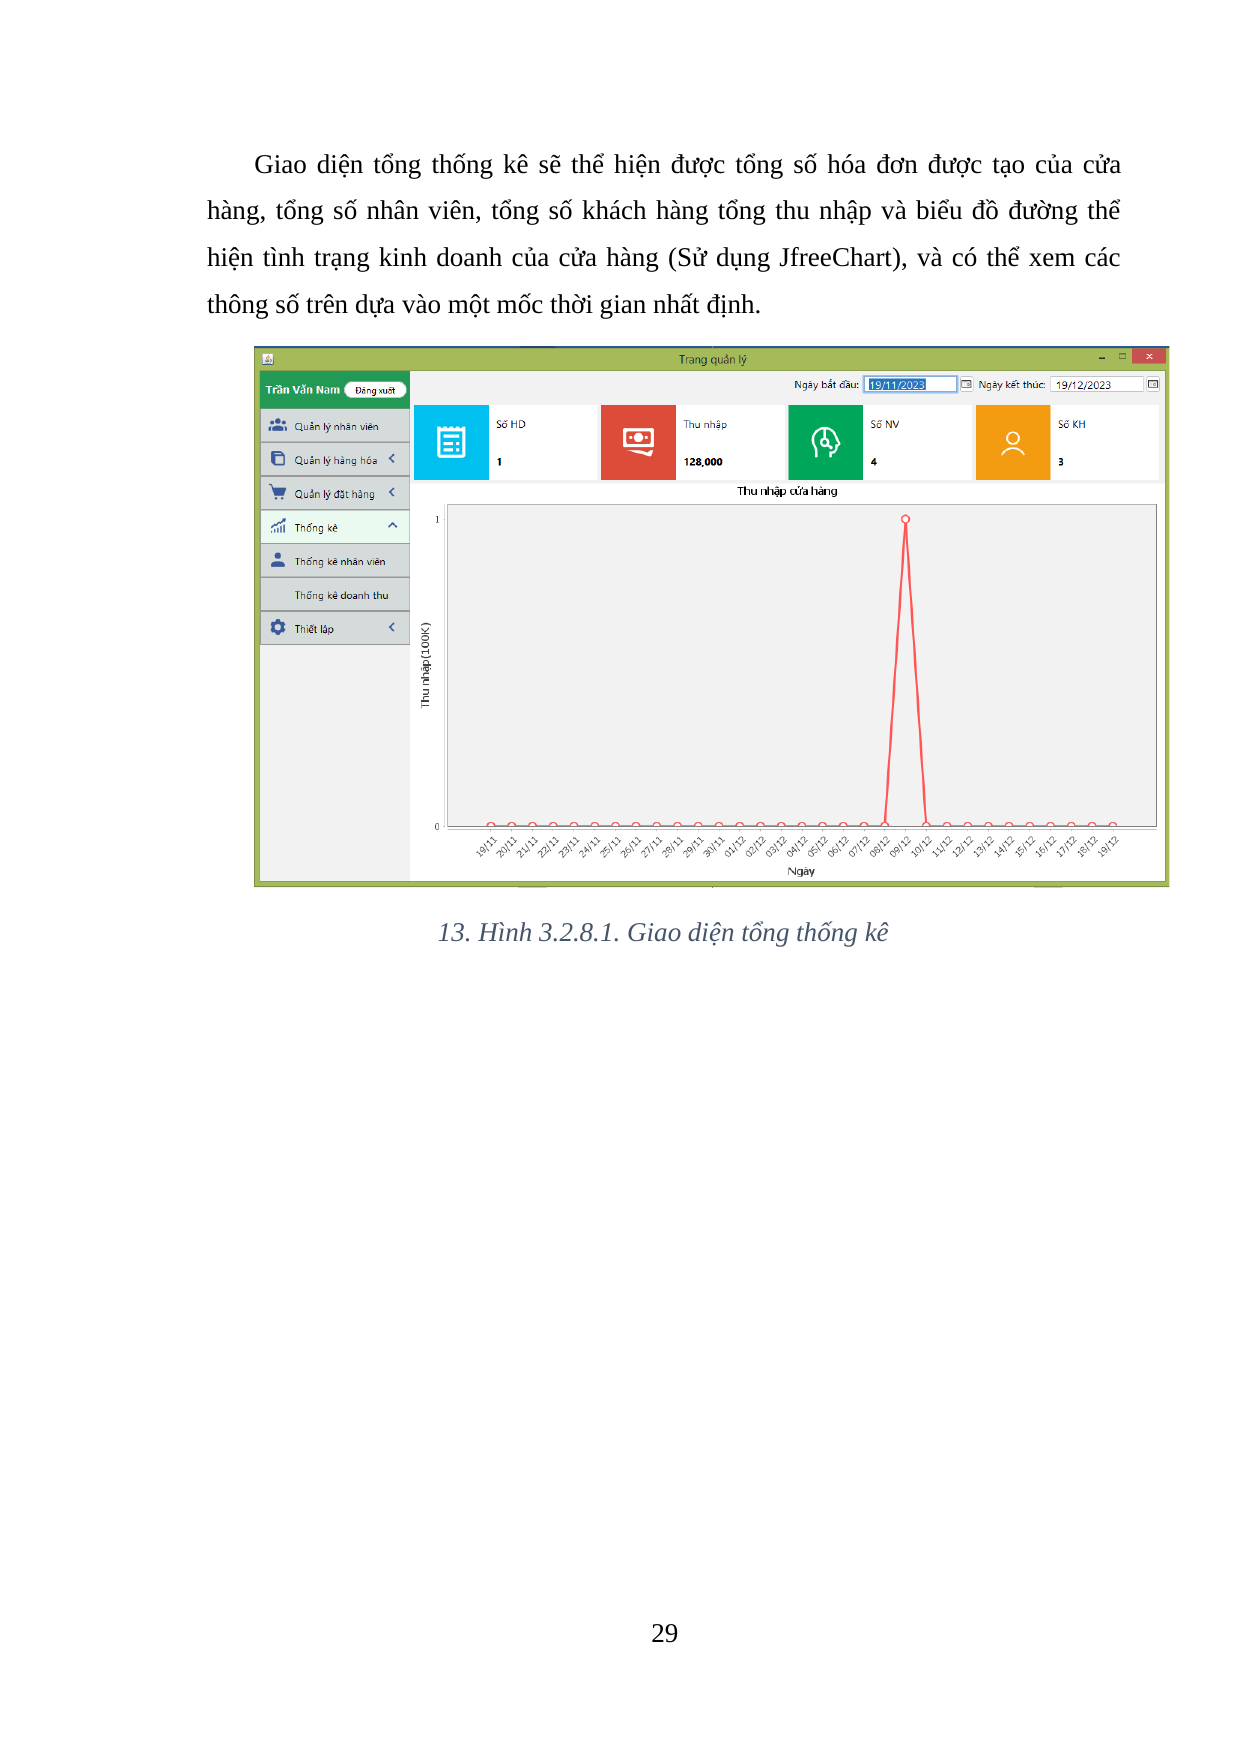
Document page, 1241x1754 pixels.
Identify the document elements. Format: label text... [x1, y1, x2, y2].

text 13. Hình 3.2.8.1. Giao diện tổng thống kê [207, 916, 1122, 947]
text Giao diện tổng thống kê sẽ thể hiện được tổng số hóa đơn được tạo của cửa hàng, tổng số nhân viên, tổng số khách hàng tổng thu nhập và biểu đồ đường thể hiện tình trạng kinh doanh của cửa hàng (Sử dụng JfreeChart), và có thể xem các thông số trên dựa vào một mốc thời gian nhất định. [207, 148, 1122, 319]
picture [254, 346, 1170, 888]
